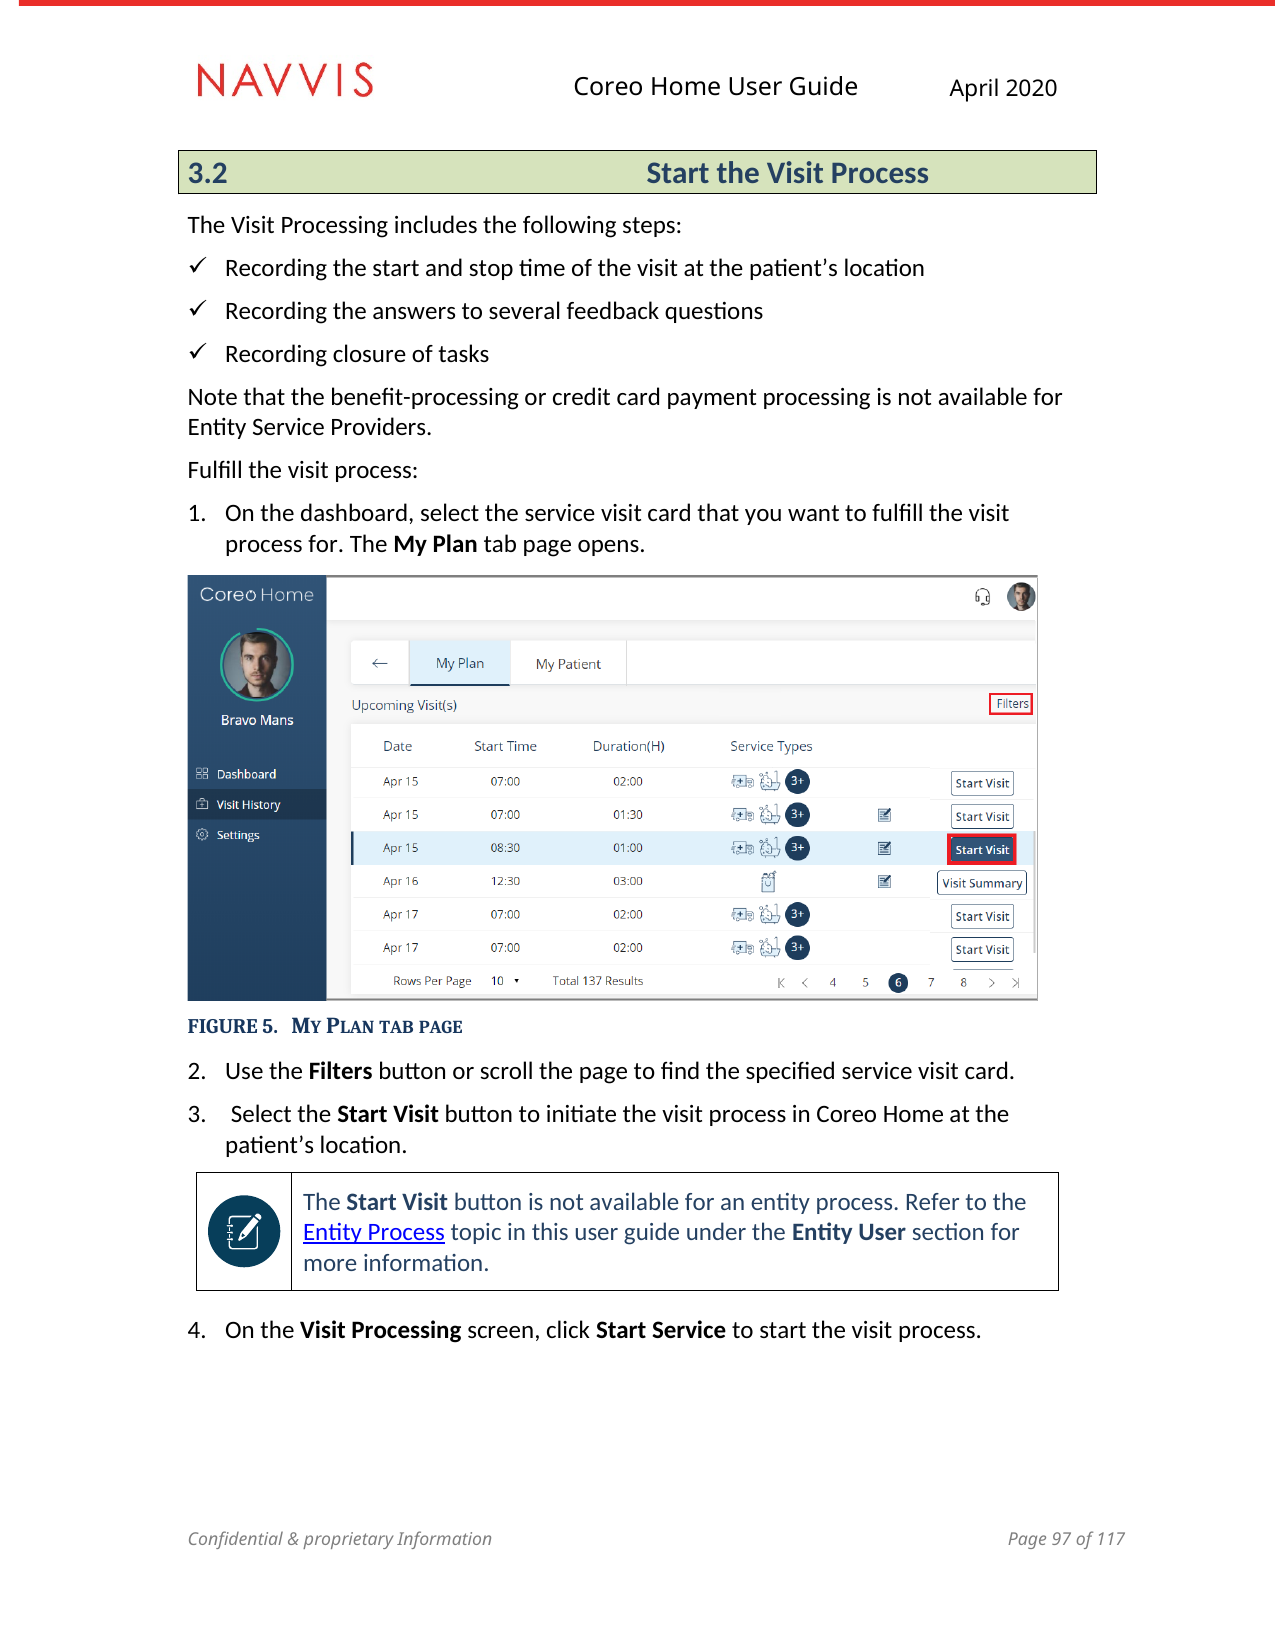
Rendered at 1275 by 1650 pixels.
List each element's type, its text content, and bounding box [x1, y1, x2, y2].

list Recording closure of tasks [187, 338, 1087, 368]
table_header [197, 1173, 291, 1290]
text The Visit Processing includes the following steps: [187, 209, 1087, 239]
list On the dashboard, select the service visit card that you want to fulfill the visit process for. The My Plan tab page opens. [187, 498, 1087, 559]
picture [187, 575, 1038, 1001]
list Select the Start Visit button to initiate the visit process in Coreo Home at the patient’s location. [187, 1098, 1087, 1159]
list Use the Filters button or scroll the page to find the specified service visit card. [187, 1056, 1087, 1086]
list Recording the answers to several feedback questions [187, 295, 1087, 326]
picture [187, 55, 383, 104]
list Recording the start and stop time of the visit at the patient’s location [187, 252, 1087, 282]
subtitle Start the Visit Process [179, 151, 1096, 193]
text My Plan tab page [187, 1013, 1058, 1039]
list Fulfill the visit process: [187, 454, 1087, 485]
list On the Visit Processing screen, click Start Service to start the visit process. [187, 1314, 1087, 1345]
list Note that the benefit-processing or credit card payment processing is not available for Entity Service Providers. [187, 381, 1087, 442]
table_header The Start Visit button is not available for an entity process. Refer to the Entity Process topic in this user guide under the Entity User section for more information. [292, 1173, 1058, 1290]
